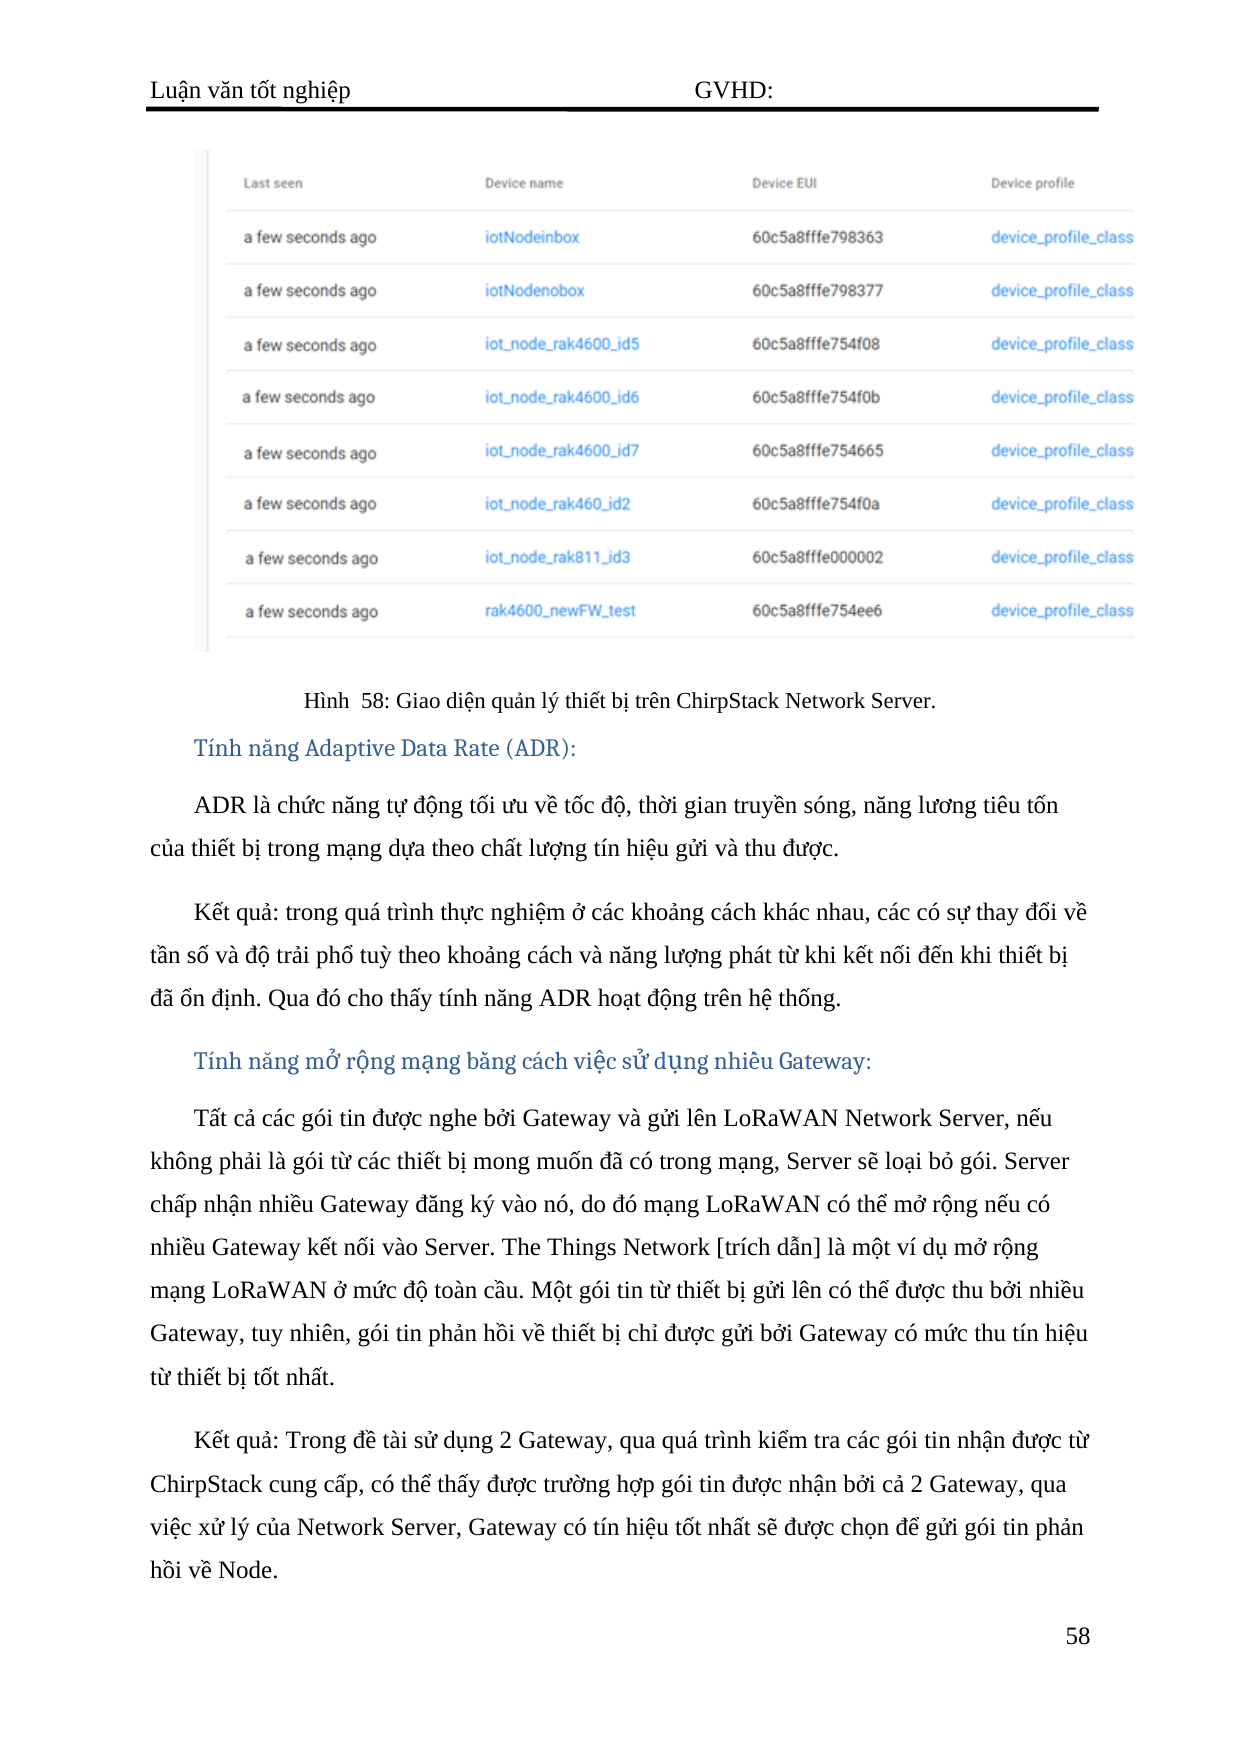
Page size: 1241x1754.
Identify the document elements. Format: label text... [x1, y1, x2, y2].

text Kết quả: Trong đề tài sử dụng 2 Gateway, qua quá trình kiểm tra các gói tin nhận được từ ChirpStack cung cấp, có thể thấy được trường hợp gói tin được nhận bởi cả 2 Gateway, qua việc xử lý của Network Server, Gateway có tín hiệu tốt nhất sẽ được chọn để gửi gói tin phản hồi về Node. [150, 1426, 1090, 1584]
picture [193, 150, 1135, 652]
subtitle Tính năng mở rộng mạng bằng cách việc sử dụng nhiều Gateway: [150, 1047, 1090, 1076]
text Kết quả: trong quá trình thực nghiệm ở các khoảng cách khác nhau, các có sự thay đổi về tần số và độ trải phổ tuỳ theo khoảng cách và năng lượng phát từ khi kết nối đến khi thiết bị đã ổn định. Qua đó cho thấy tính năng ADR hoạt động trên hệ thống. [150, 897, 1090, 1012]
text ADR là chức năng tự động tối ưu về tốc độ, thời gian truyền sóng, năng lương tiêu tốn của thiết bị trong mạng dựa theo chất lượng tín hiệu gửi và thu được. [150, 790, 1090, 862]
subtitle Tính năng Adaptive Data Rate (ADR): [150, 734, 1090, 763]
text Tất cả các gói tin được nghe bởi Gateway và gửi lên LoRaWAN Network Server, nếu không phải là gói từ các thiết bị mong muốn đã có trong mạng, Server sẽ loại bỏ gói. Server chấp nhận nhiều Gateway đăng ký vào nó, do đó mạng LoRaWAN có thể mở rộng nếu có nhiều Gateway kết nối vào Server. The Things Network [trích dẫn] là một ví dụ mở rộng mạng LoRaWAN ở mức độ toàn cầu. Một gói tin từ thiết bị gửi lên có thể được thu bởi nhiều Gateway, tuy nhiên, gói tin phản hồi về thiết bị chỉ được gửi bởi Gateway có mức thu tín hiệu từ thiết bị tốt nhất. [150, 1103, 1090, 1390]
text Hình 58: Giao diện quản lý thiết bị trên ChirpStack Network Server. [150, 687, 1090, 713]
